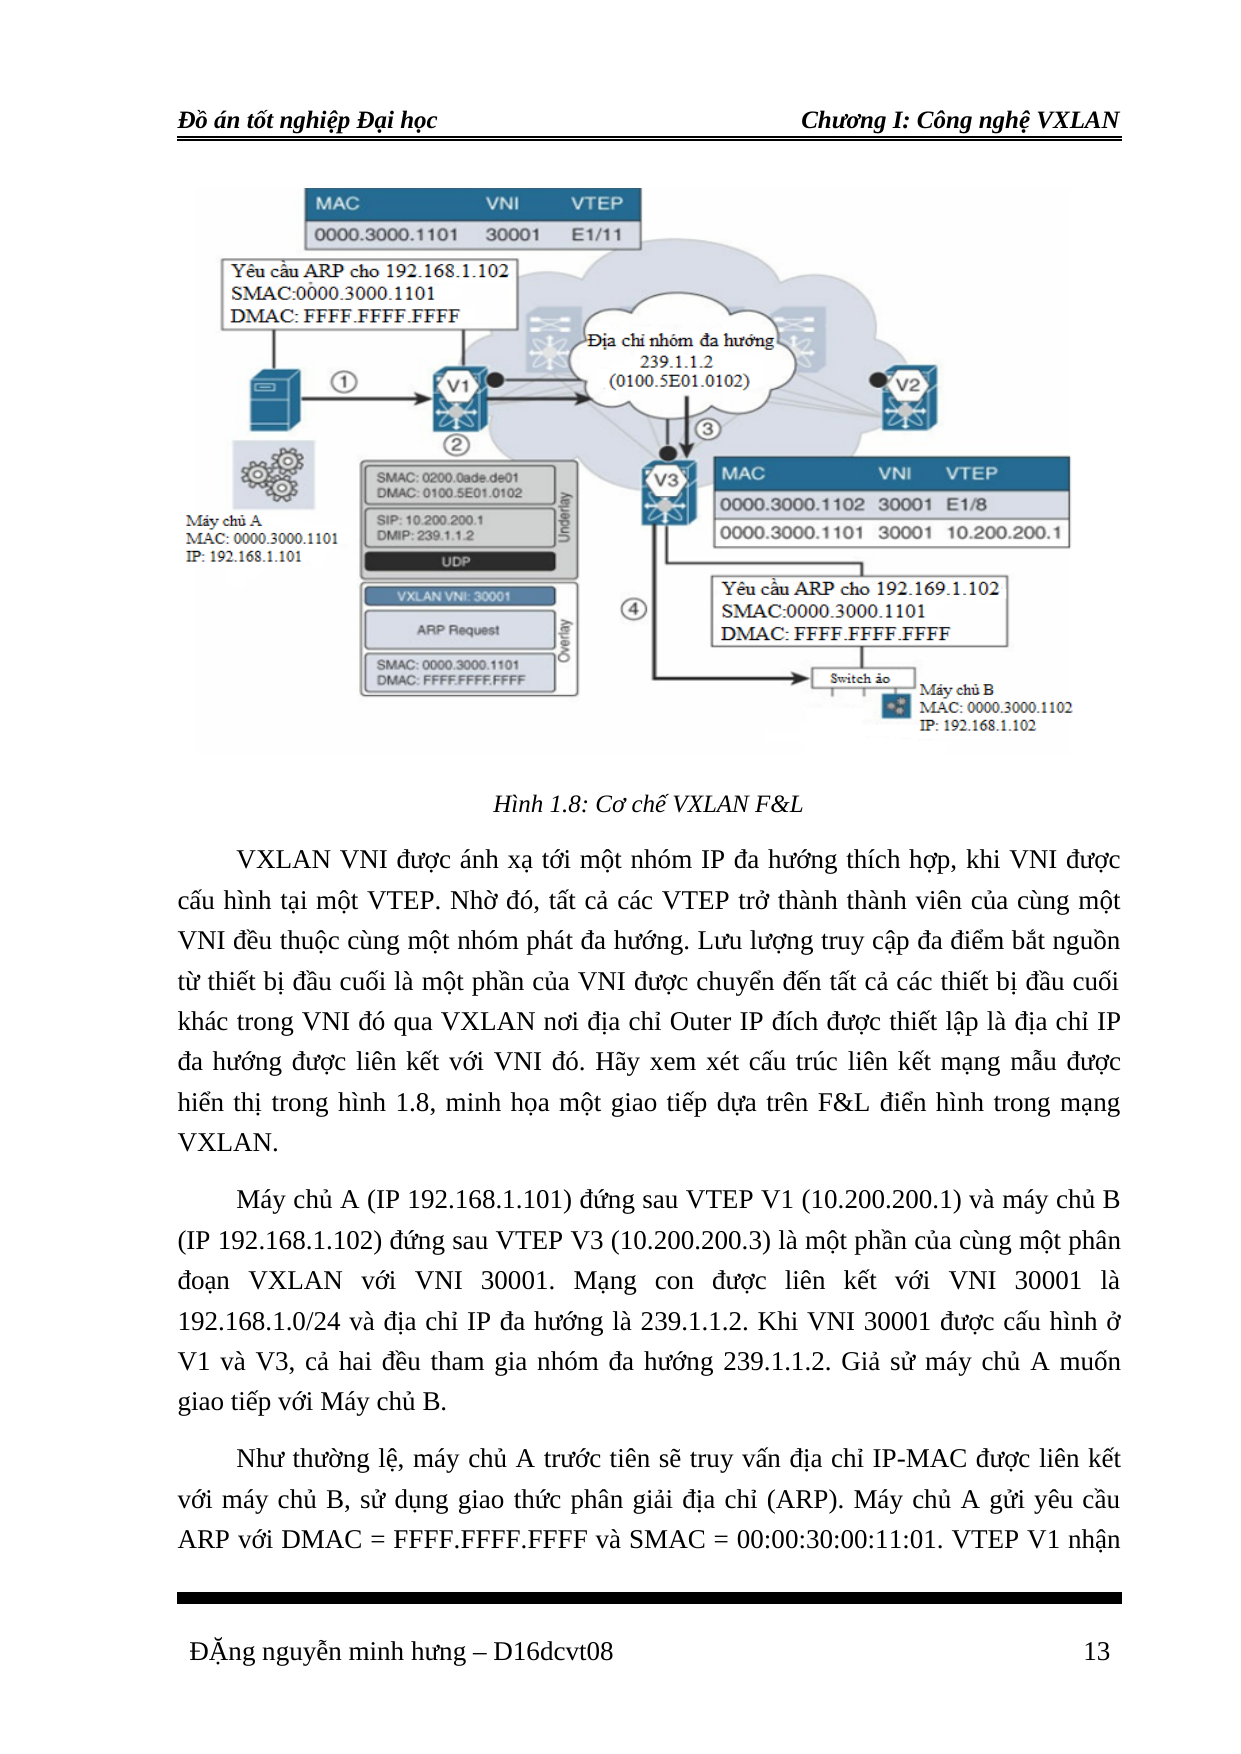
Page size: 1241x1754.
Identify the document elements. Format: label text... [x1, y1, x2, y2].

picture [177, 188, 1162, 764]
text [177, 1443, 1122, 1554]
text Máy chủ A (IP 192.168.1.101) đứng sau VTEP V1 (10.200.200.1) và máy chủ B (IP 192.168.1.102) đứng sau VTEP V3 (10.200.200.3) là một phần của cùng một phân đoạn VXLAN với VNI 30001. Mạng con được liên kết với VNI 30001 là 192.168.1.0/24 và địa chỉ IP đa hướng là 239.1.1.2. Khi VNI 30001 được cấu hình ở V1 và V3, cả hai đều tham gia nhóm đa hướng 239.1.1.2. Giả sử máy chủ A muốn giao tiếp với Máy chủ B. [177, 1183, 1122, 1417]
subtitle Hình 1.8: Cơ chế VXLAN F&L [177, 789, 1122, 818]
text VXLAN VNI được ánh xạ tới một nhóm IP đa hướng thích hợp, khi VNI được cấu hình tại một VTEP. Nhờ đó, tất cả các VTEP trở thành thành viên của cùng một VNI đều thuộc cùng một nhóm phát đa hướng. Lưu lượng truy cập đa điểm bắt nguồn từ thiết bị đầu cuối là một phần của VNI được chuyển đến tất cả các thiết bị đầu cuối khác trong VNI đó qua VXLAN nơi địa chỉ Outer IP đích được thiết lập là địa chỉ IP đa hướng được liên kết với VNI đó. Hãy xem xét cấu trúc liên kết mạng mẫu được hiển thị trong hình 1.8, minh họa một giao tiếp dựa trên F&L điển hình trong mạng VXLAN. [177, 843, 1122, 1157]
